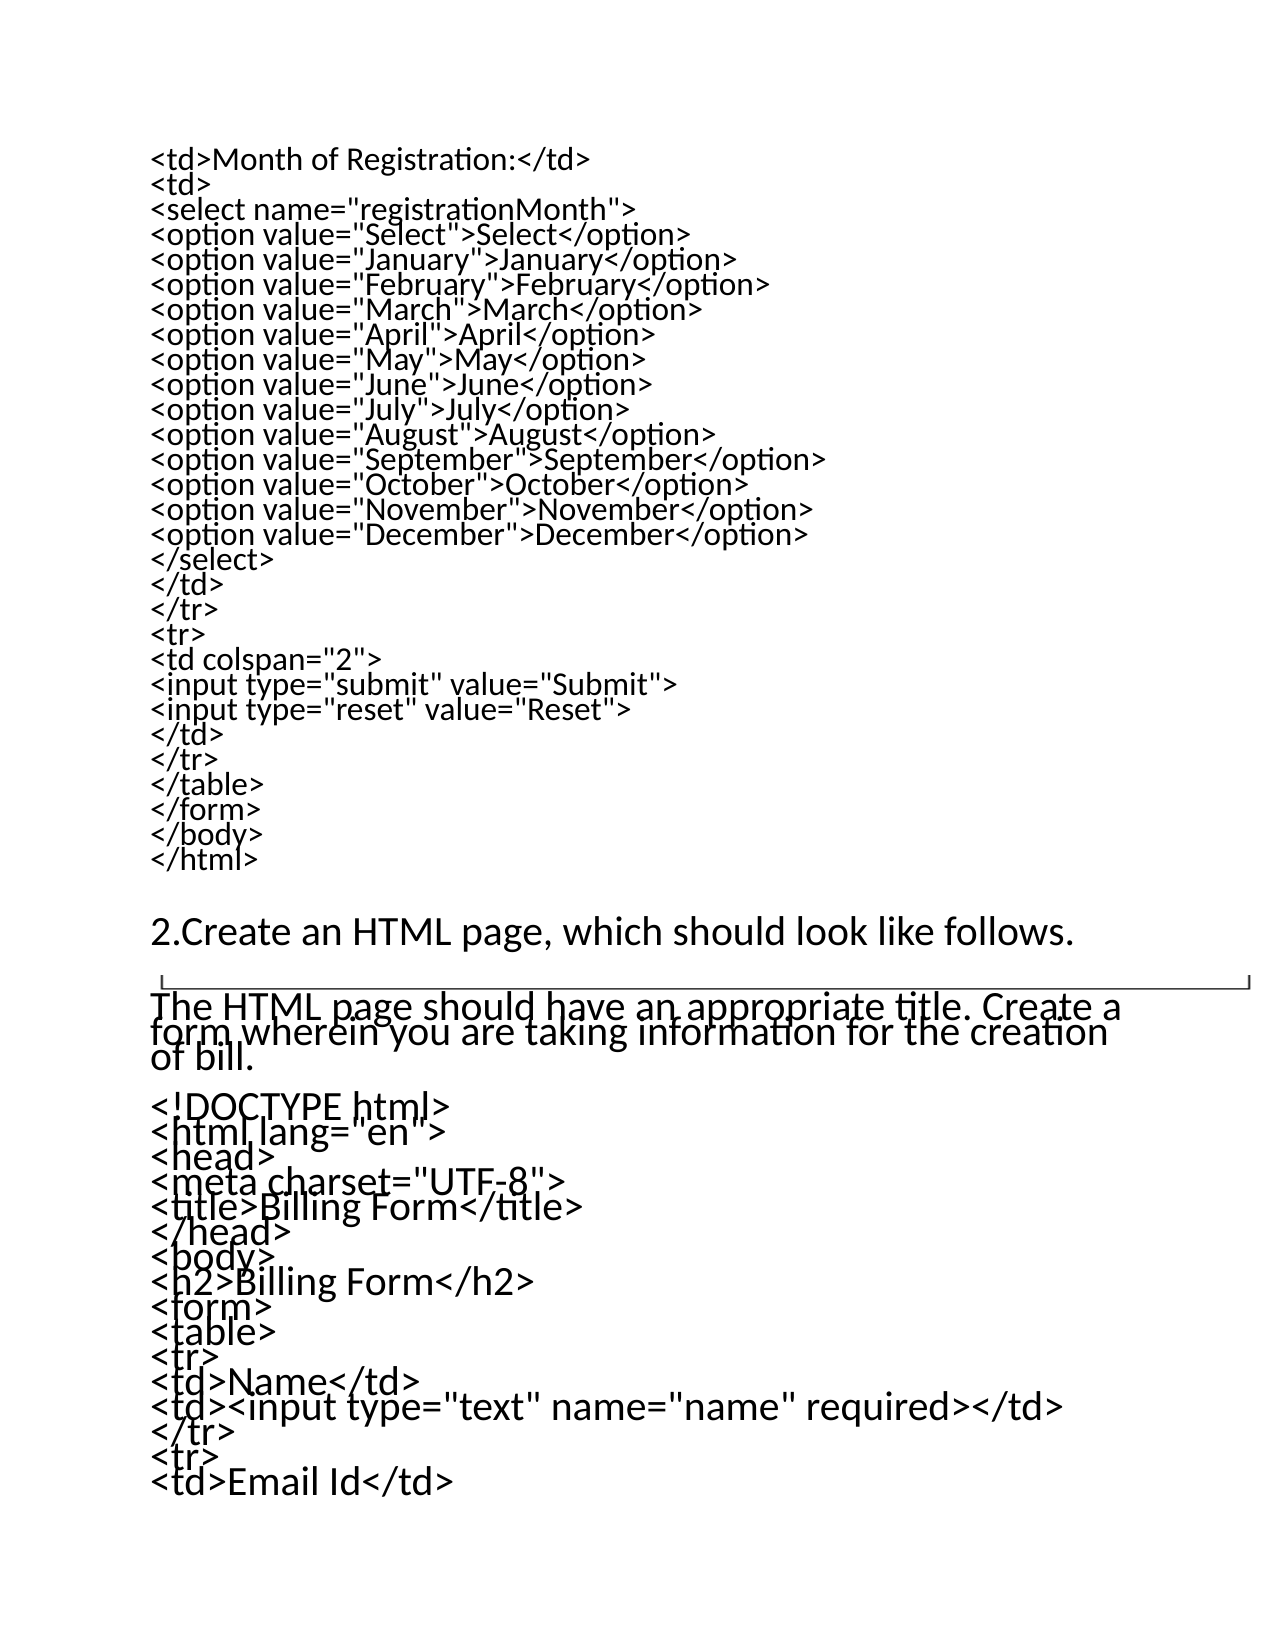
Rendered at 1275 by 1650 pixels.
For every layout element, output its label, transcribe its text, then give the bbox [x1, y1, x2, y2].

text </td> [150, 575, 1125, 600]
text <option value="November">November</option> [150, 500, 1125, 525]
text <body> [177, 1250, 199, 1275]
text </head> [150, 1225, 179, 1250]
text <form> [150, 1300, 174, 1325]
text <!DOCTYPE html> [242, 1100, 354, 1125]
text </html> [150, 850, 1125, 875]
text <head> [227, 1150, 1125, 1175]
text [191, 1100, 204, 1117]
text <option value="Select">Select</option> [150, 225, 1125, 250]
text <option value="May">May</option> [150, 350, 1125, 375]
text <html lang="en"> [315, 1125, 1125, 1150]
text <body> [207, 1250, 243, 1275]
text 2.Create an HTML page, which should look like follows. [508, 925, 1125, 950]
text </head> [233, 1225, 1125, 1250]
text <table> [177, 1325, 1125, 1350]
text <meta charset="UTF-8"> [209, 1175, 274, 1200]
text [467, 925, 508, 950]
text <body> [247, 1250, 1125, 1275]
text <meta charset="UTF-8"> [301, 1175, 373, 1200]
text <tr> [150, 625, 1125, 650]
text </table> [150, 775, 1125, 800]
text </select> [150, 550, 1125, 575]
text </td> [150, 725, 1125, 750]
text <tr> [177, 1450, 1125, 1475]
text <title>Billing Form</title> [268, 1200, 347, 1225]
text <tr> [150, 1450, 175, 1475]
text <td> [150, 175, 1125, 200]
text <option value="March">March</option> [150, 300, 1125, 325]
text <td><input type="text" name="name" required></td> [384, 1400, 855, 1425]
text <tr> [150, 1350, 175, 1375]
text 2.Create an HTML page, which should look like follows. [150, 925, 464, 950]
text <!DOCTYPE html> [199, 1100, 242, 1125]
text </form> [150, 800, 1125, 825]
text <td colspan="2"> [150, 650, 1125, 675]
text <option value="April">April</option> [150, 325, 1125, 350]
text <td>Month of Registration:</td> [150, 150, 1125, 175]
text <td>Name</td> [203, 1375, 357, 1400]
text <title>Billing Form</title> [190, 1200, 264, 1225]
text </tr> [150, 750, 1125, 775]
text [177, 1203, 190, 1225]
text <option value="September">September</option> [150, 450, 1125, 475]
text <option value="June">June</option> [150, 375, 1125, 400]
text The HTML page should have an appropriate title. Create a form wherein you are taking information for the creation of bill. [150, 995, 1125, 1075]
text <td><input type="text" name="name" required></td> [859, 1400, 1125, 1425]
text <meta charset="UTF-8"> [377, 1175, 523, 1200]
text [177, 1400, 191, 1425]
text <title>Billing Form</title> [347, 1200, 1125, 1225]
text <option value="January">January</option> [150, 250, 1125, 275]
text <html lang="en"> [177, 1125, 315, 1150]
text <option value="July">July</option> [150, 400, 1125, 425]
text <body> [150, 1250, 173, 1275]
text <form> [177, 1300, 207, 1325]
text <td>Name</td> [352, 1375, 1125, 1400]
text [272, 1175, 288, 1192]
text <table> [150, 1325, 175, 1350]
text <h2>Billing Form</h2> [323, 1275, 1125, 1300]
text </head> [175, 1225, 243, 1250]
text <h2>Billing Form</h2> [177, 1275, 323, 1300]
text <!DOCTYPE html> [150, 1100, 196, 1125]
text <input type="submit" value="Submit"> [150, 675, 1125, 700]
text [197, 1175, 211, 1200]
text <!DOCTYPE html> [357, 1100, 414, 1125]
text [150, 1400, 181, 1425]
text <td>Email Id</td> [150, 1475, 1125, 1500]
text <option value="August">August</option> [150, 425, 1125, 450]
text <form> [210, 1300, 1125, 1325]
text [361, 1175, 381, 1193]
text <!DOCTYPE html> [423, 1100, 1125, 1125]
text <option value="December">December</option> [150, 525, 1125, 550]
text </body> [150, 825, 1125, 850]
text </tr> [150, 600, 1125, 625]
text <option value="October">October</option> [150, 475, 1125, 500]
text <tr> [177, 1350, 1125, 1375]
text <input type="reset" value="Reset"> [150, 700, 1125, 725]
text <head> [150, 1150, 228, 1175]
text </tr> [150, 1425, 1125, 1450]
text <select name="registrationMonth"> [150, 200, 1125, 225]
text <meta charset="UTF-8"> [522, 1175, 1125, 1200]
text <option value="February">February</option> [150, 275, 1125, 300]
